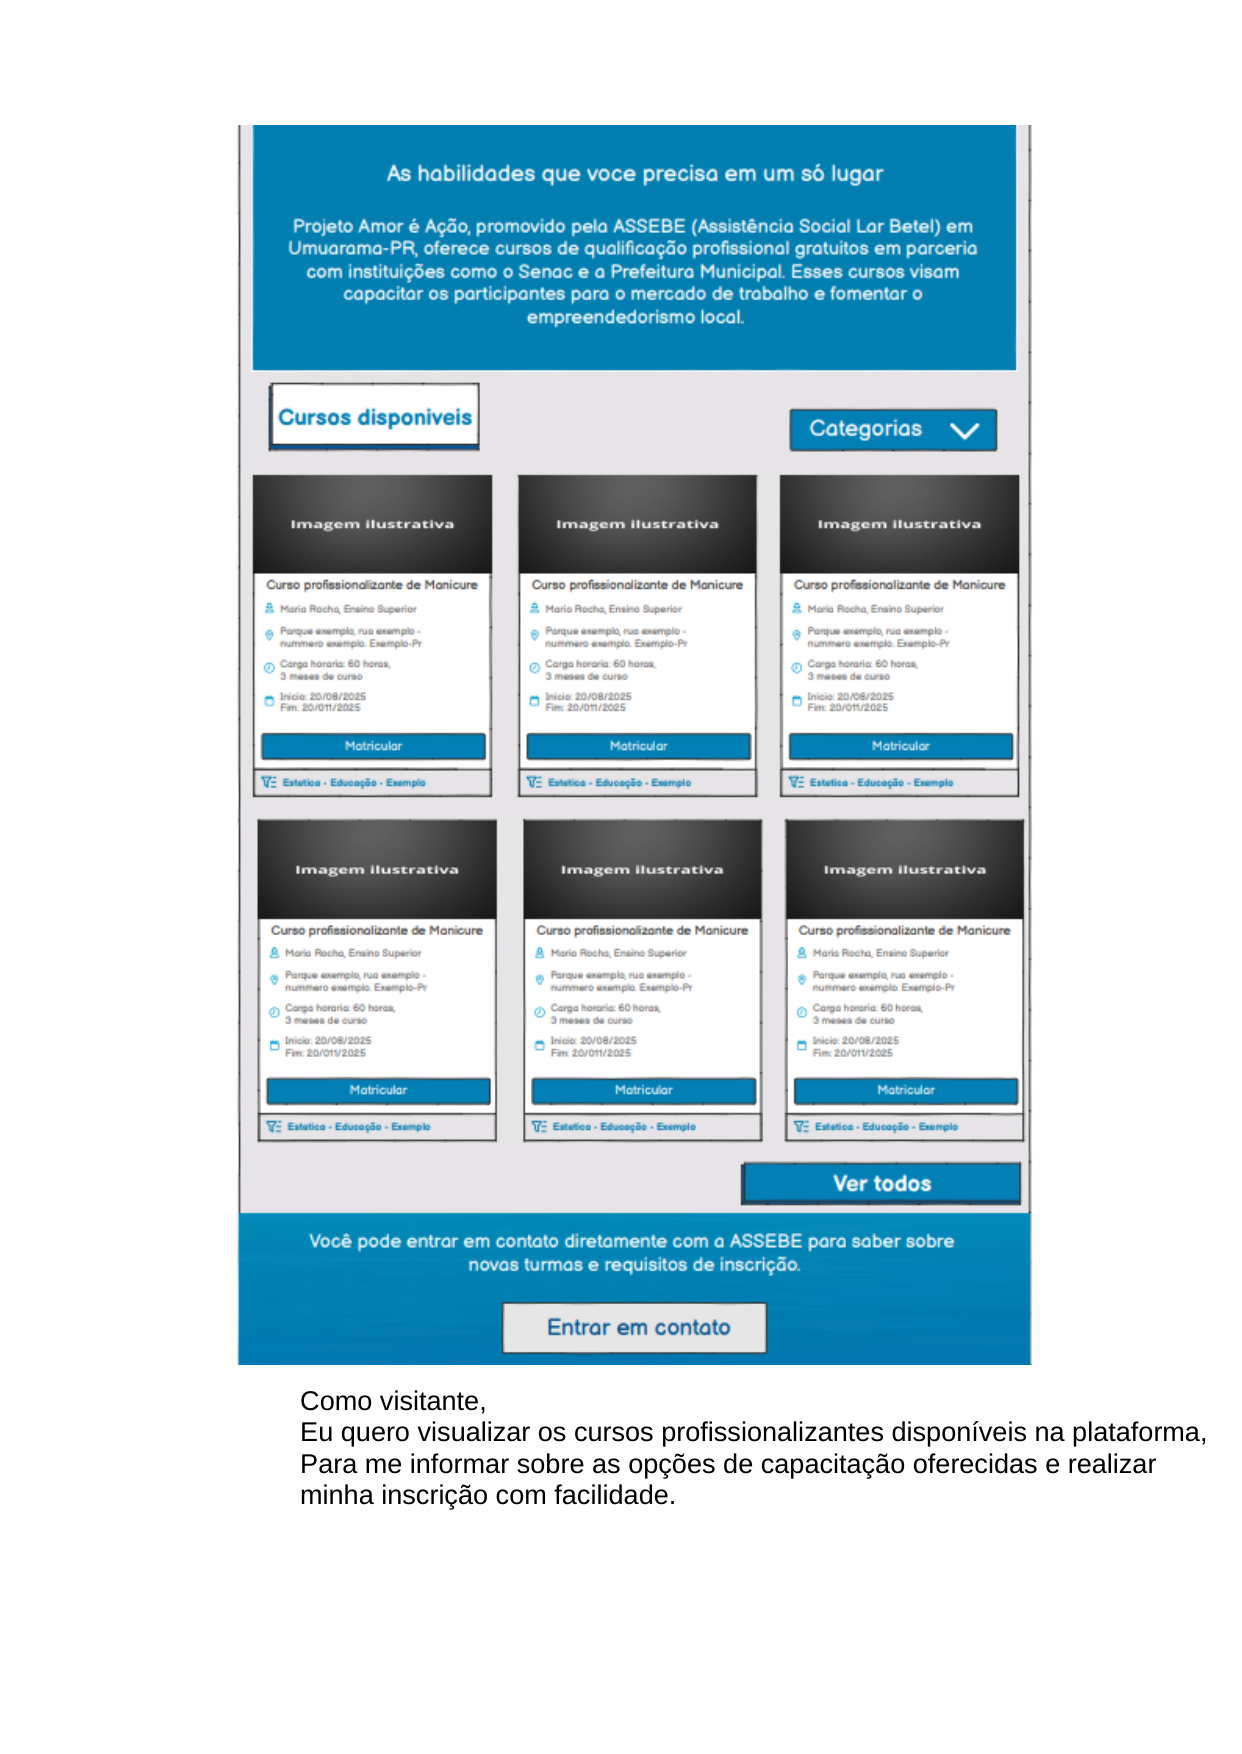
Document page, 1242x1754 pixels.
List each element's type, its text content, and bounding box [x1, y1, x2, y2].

picture [740, 286, 808, 300]
picture [679, 268, 684, 278]
picture [770, 219, 794, 232]
picture [731, 1234, 776, 1247]
picture [589, 1261, 598, 1271]
picture [502, 1303, 767, 1354]
picture [851, 169, 884, 185]
picture [618, 241, 687, 259]
picture [572, 219, 608, 237]
picture [776, 244, 784, 254]
picture [294, 219, 312, 232]
picture [913, 289, 922, 300]
picture [410, 219, 420, 232]
picture [527, 310, 695, 327]
picture [596, 268, 604, 278]
picture [572, 289, 609, 303]
picture [804, 268, 842, 278]
picture [313, 222, 321, 232]
picture [837, 222, 845, 232]
picture [469, 1260, 518, 1271]
picture [419, 164, 460, 181]
picture [796, 244, 812, 259]
picture [225, 125, 1043, 1365]
picture [497, 1237, 515, 1247]
picture [702, 310, 743, 323]
picture [685, 268, 694, 278]
picture [890, 219, 933, 232]
picture [779, 1234, 802, 1247]
picture [525, 1259, 583, 1271]
picture [694, 1257, 714, 1271]
picture [801, 219, 834, 232]
picture [605, 1258, 687, 1275]
picture [809, 1237, 836, 1251]
picture [693, 241, 773, 258]
picture [910, 264, 942, 278]
picture [504, 267, 514, 278]
picture [359, 219, 403, 232]
picture [837, 1237, 845, 1247]
text Como visitante, Eu quero visualizar os cursos profissionalizantes disponíveis na plataforma, Para me informar sobre as opções de capacitação oferecidas e realizar minha inscrição com facilidade. [300, 1385, 1232, 1510]
picture [388, 165, 411, 181]
picture [665, 169, 676, 181]
picture [346, 244, 382, 254]
picture [945, 1237, 955, 1247]
picture [391, 241, 418, 257]
picture [713, 286, 733, 300]
picture [468, 164, 535, 181]
picture [612, 264, 659, 278]
picture [425, 219, 470, 237]
picture [907, 244, 934, 259]
picture [588, 169, 636, 181]
picture [430, 289, 448, 300]
picture [310, 1234, 352, 1247]
picture [558, 241, 579, 254]
picture [307, 267, 342, 278]
picture [662, 219, 685, 232]
picture [464, 1237, 490, 1247]
picture [344, 286, 423, 304]
picture [765, 169, 794, 181]
picture [701, 264, 781, 282]
picture [907, 1234, 944, 1247]
picture [322, 219, 353, 236]
picture [852, 1237, 870, 1247]
picture [507, 244, 551, 254]
picture [644, 169, 664, 185]
picture [831, 286, 845, 300]
picture [947, 222, 972, 232]
picture [793, 264, 803, 278]
picture [519, 264, 573, 278]
picture [935, 241, 977, 254]
picture [726, 169, 756, 181]
picture [935, 219, 941, 236]
picture [848, 288, 907, 300]
picture [887, 244, 900, 254]
picture [813, 241, 869, 254]
picture [358, 1235, 401, 1250]
picture [699, 219, 767, 232]
picture [616, 289, 625, 300]
picture [579, 268, 589, 278]
picture [832, 165, 848, 181]
picture [518, 1235, 559, 1247]
picture [557, 169, 581, 181]
picture [354, 264, 445, 282]
picture [585, 244, 615, 258]
picture [945, 267, 959, 278]
picture [477, 219, 565, 237]
picture [632, 289, 673, 300]
picture [674, 1237, 708, 1247]
picture [407, 1235, 441, 1247]
picture [451, 267, 497, 278]
picture [566, 1234, 612, 1247]
picture [679, 165, 717, 181]
picture [662, 266, 676, 278]
picture [802, 164, 825, 181]
picture [441, 1237, 458, 1247]
picture [615, 1235, 667, 1247]
picture [726, 1257, 800, 1275]
picture [715, 1237, 723, 1247]
picture [875, 244, 884, 254]
picture [543, 169, 554, 185]
picture [289, 241, 346, 254]
picture [458, 244, 489, 254]
picture [455, 286, 565, 304]
picture [614, 219, 659, 232]
picture [675, 286, 706, 300]
picture [815, 290, 825, 300]
picture [425, 241, 457, 254]
picture [873, 1234, 901, 1247]
picture [849, 267, 905, 278]
picture [496, 244, 504, 254]
picture [693, 219, 697, 236]
picture [857, 219, 884, 232]
